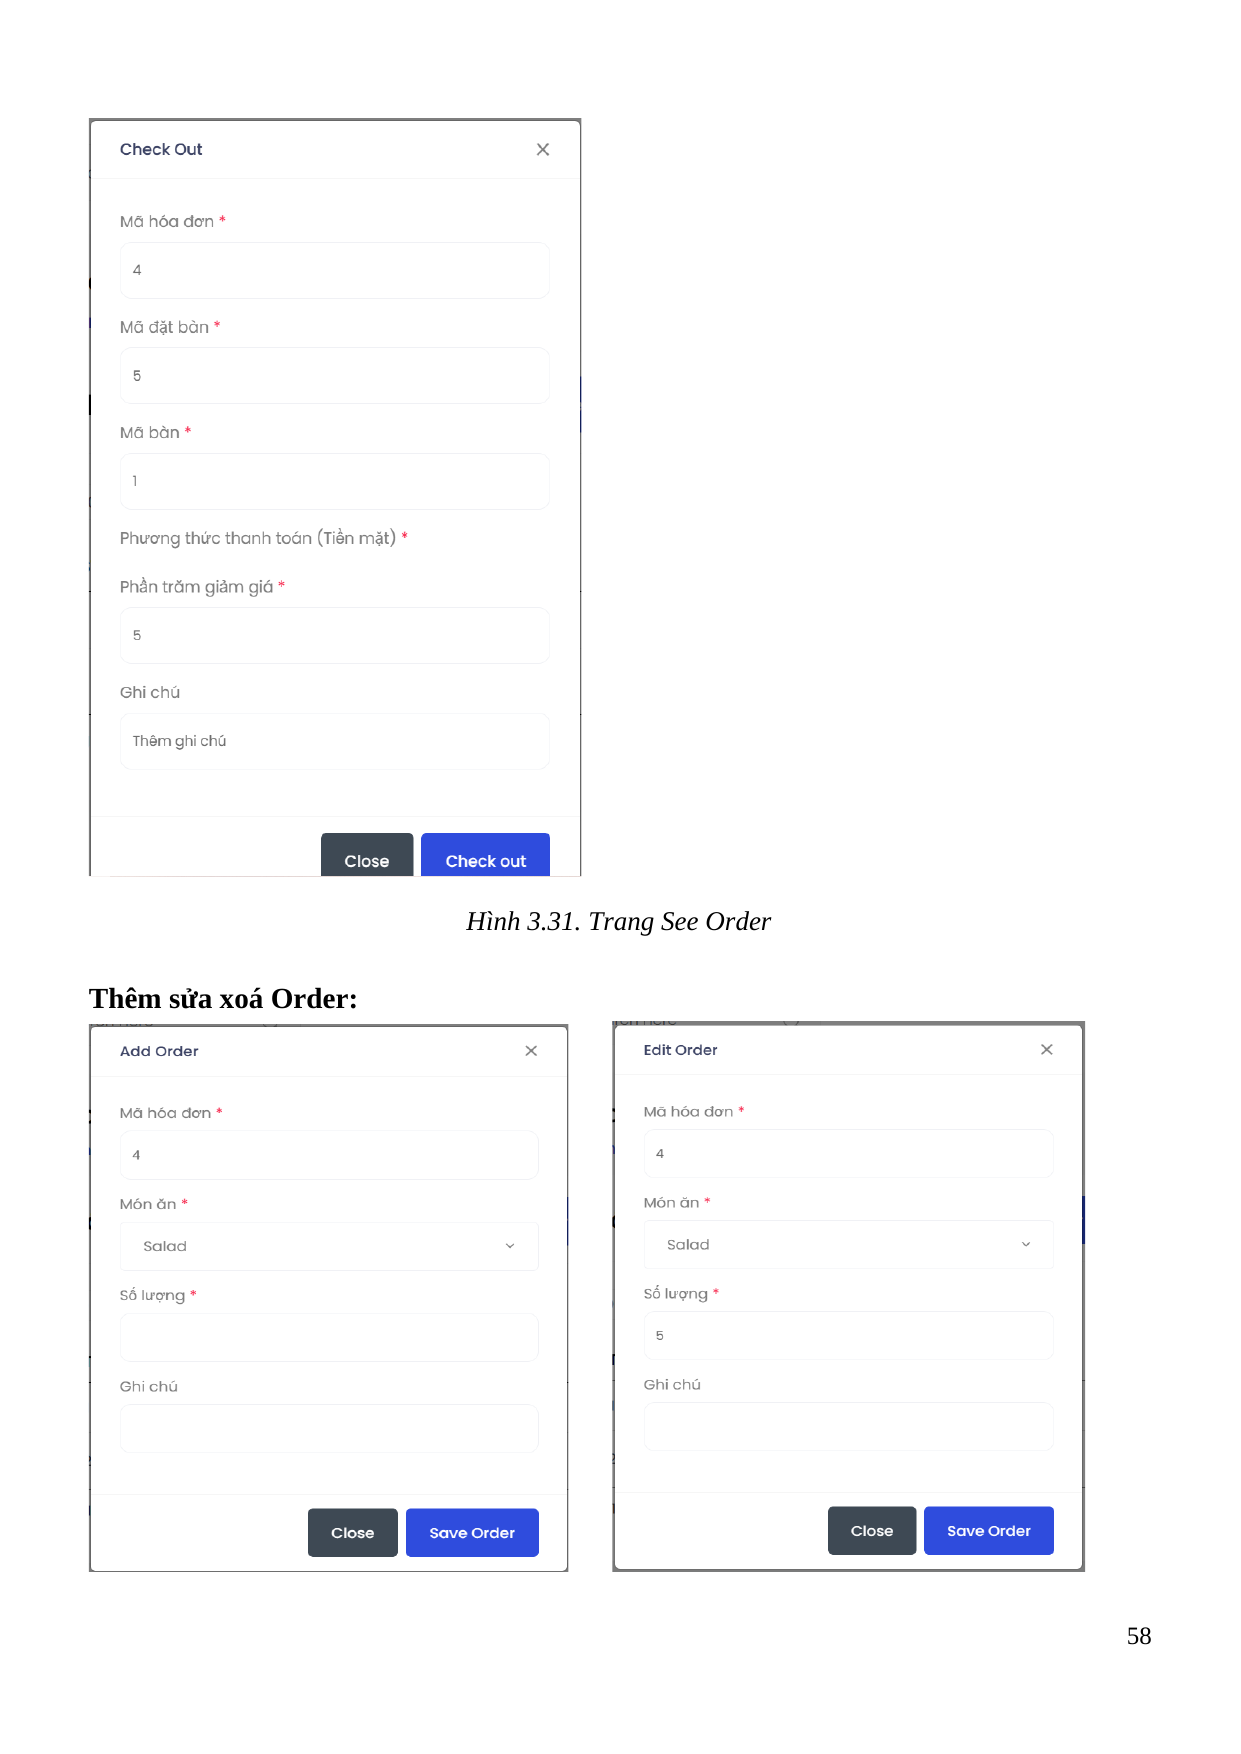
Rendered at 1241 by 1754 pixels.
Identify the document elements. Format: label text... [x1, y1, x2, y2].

picture [612, 1021, 1086, 1572]
picture [88, 118, 582, 877]
subtitle Hình 3.31. Trang See Order [89, 906, 1152, 937]
picture [88, 1024, 569, 1572]
text Thêm sửa xoá Order: [89, 981, 1152, 1014]
